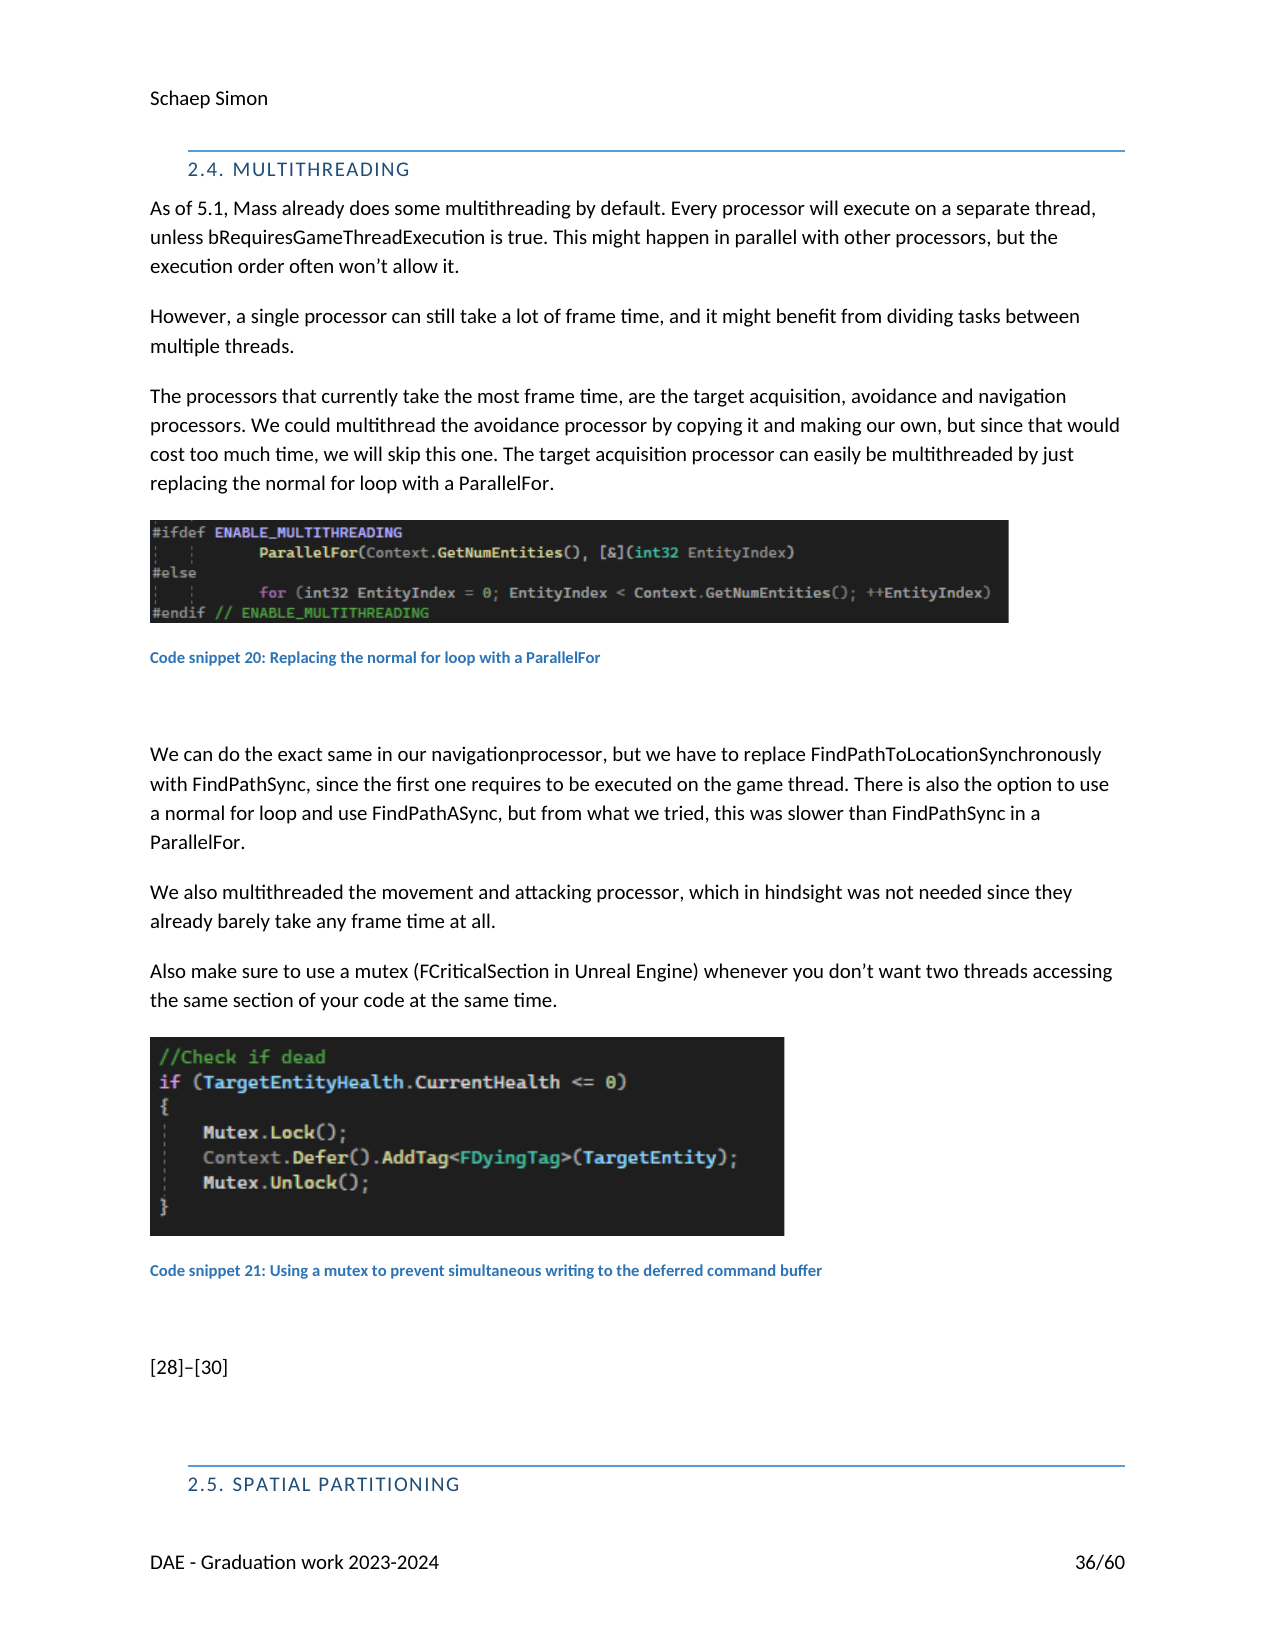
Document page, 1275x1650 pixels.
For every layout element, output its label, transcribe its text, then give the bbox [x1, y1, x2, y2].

text Also make sure to use a mutex (FCriticalSection in Unreal Engine) whenever you don’t want two threads accessing the same section of your code at the same time. [150, 958, 1125, 1013]
subtitle Spatial Partitioning [187, 1466, 1125, 1496]
subtitle Multithreading [187, 151, 1125, 181]
text [28]–[30] [150, 1354, 1125, 1380]
text As of 5.1, Mass already does some multithreading by default. Every processor will execute on a separate thread, unless bRequiresGameThreadExecution is true. This might happen in parallel with other processors, but the execution order often won’t allow it. [150, 195, 1125, 279]
text The processors that currently take the most frame time, are the target acquisition, avoidance and navigation processors. We could multithread the avoidance processor by copying it and making our own, but since that would cost too much time, we will skip this one. The target acquisition processor can easily be multithreaded by just replacing the normal for loop with a ParallelFor. [150, 383, 1125, 496]
picture [150, 520, 1009, 623]
text We can do the exact same in our navigationprocessor, but we have to replace FindPathToLocationSynchronously with FindPathSync, since the first one requires to be executed on the game thread. There is also the option to use a normal for loop and use FindPathASync, but from what we tried, this was slower than FindPathSync in a ParallelFor. [150, 742, 1125, 854]
text We also multithreaded the movement and attacking processor, which in hindsight was not needed since they already barely take any frame time at all. [150, 879, 1125, 934]
text However, a single processor can still take a lot of frame time, and it might benefit from dividing tasks between multiple threads. [150, 304, 1125, 358]
picture [150, 1037, 785, 1236]
